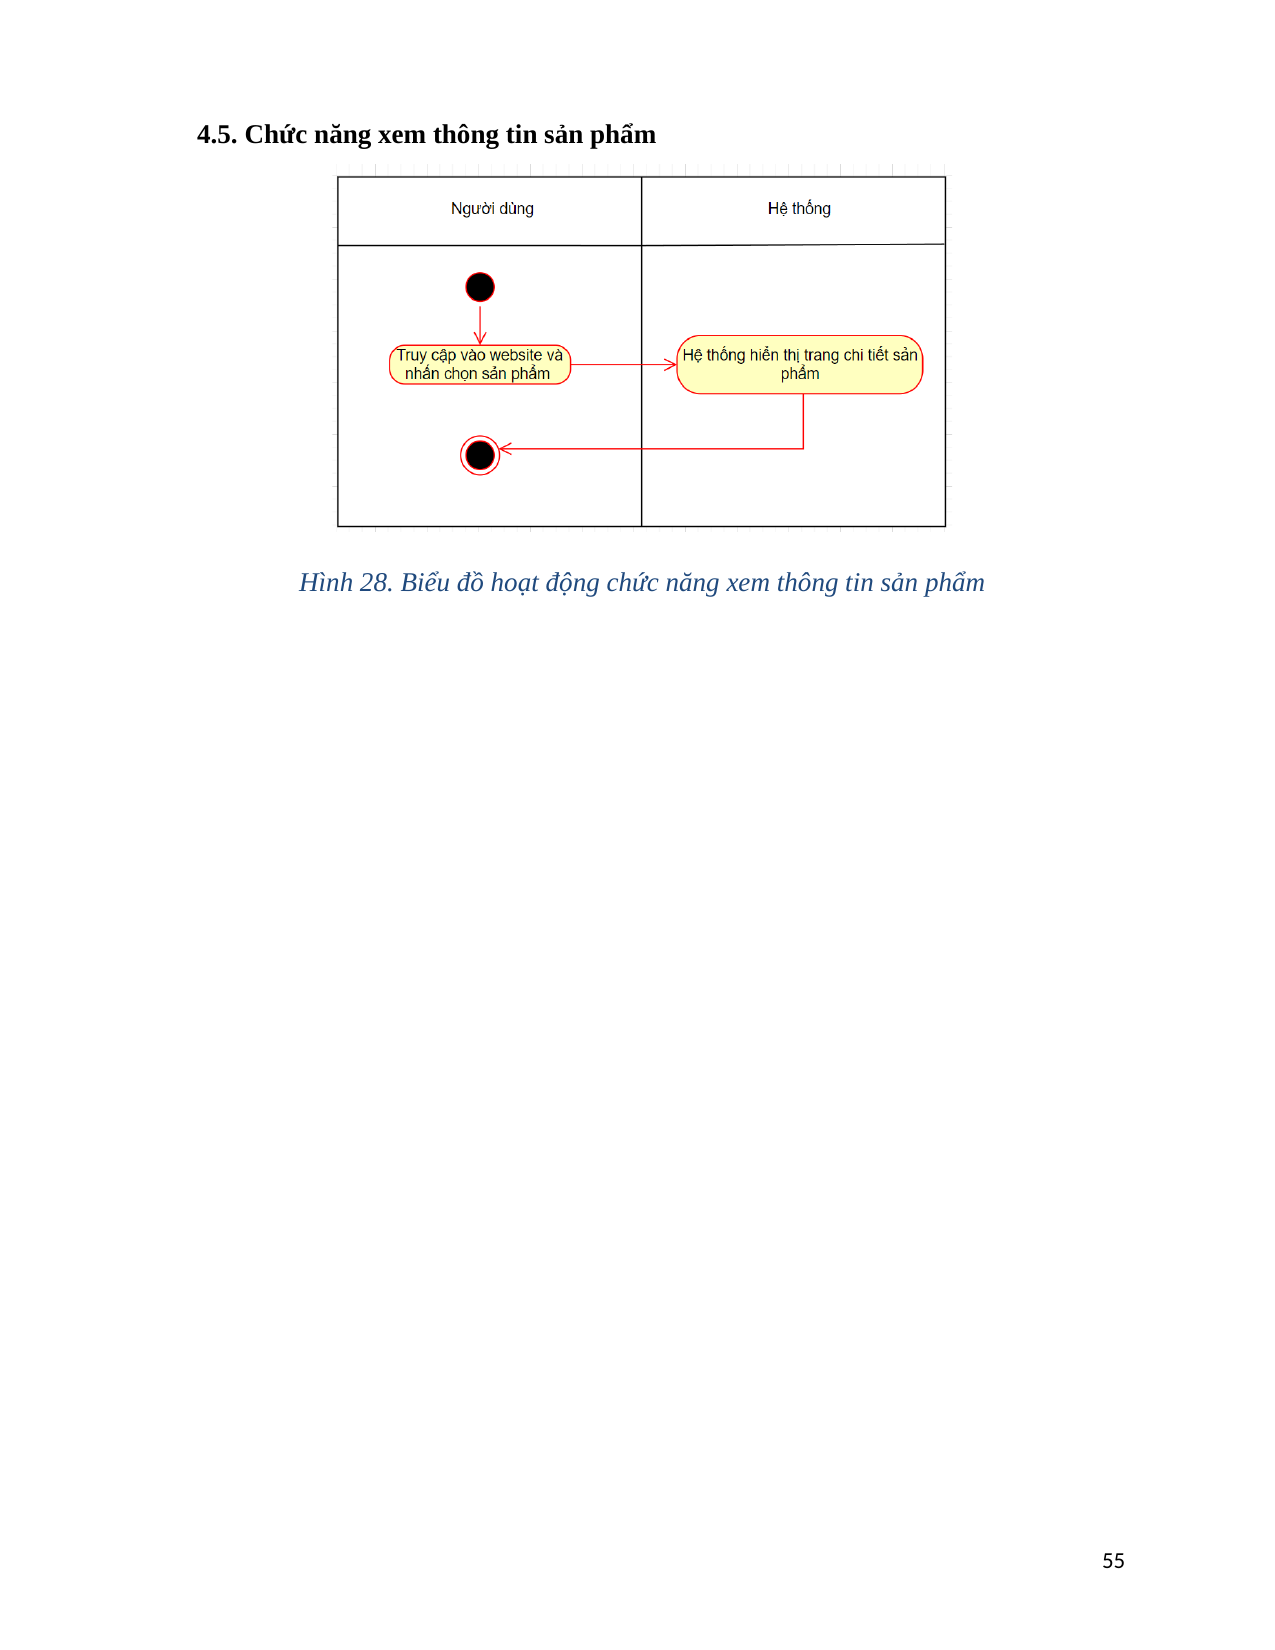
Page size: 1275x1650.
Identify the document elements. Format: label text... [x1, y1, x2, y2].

subtitle Chức năng xem thông tin sản phẩm [197, 118, 1125, 149]
text Hình 28. Biểu đồ hoạt động chức năng xem thông tin sản phẩm [159, 566, 1125, 597]
picture [332, 164, 953, 532]
